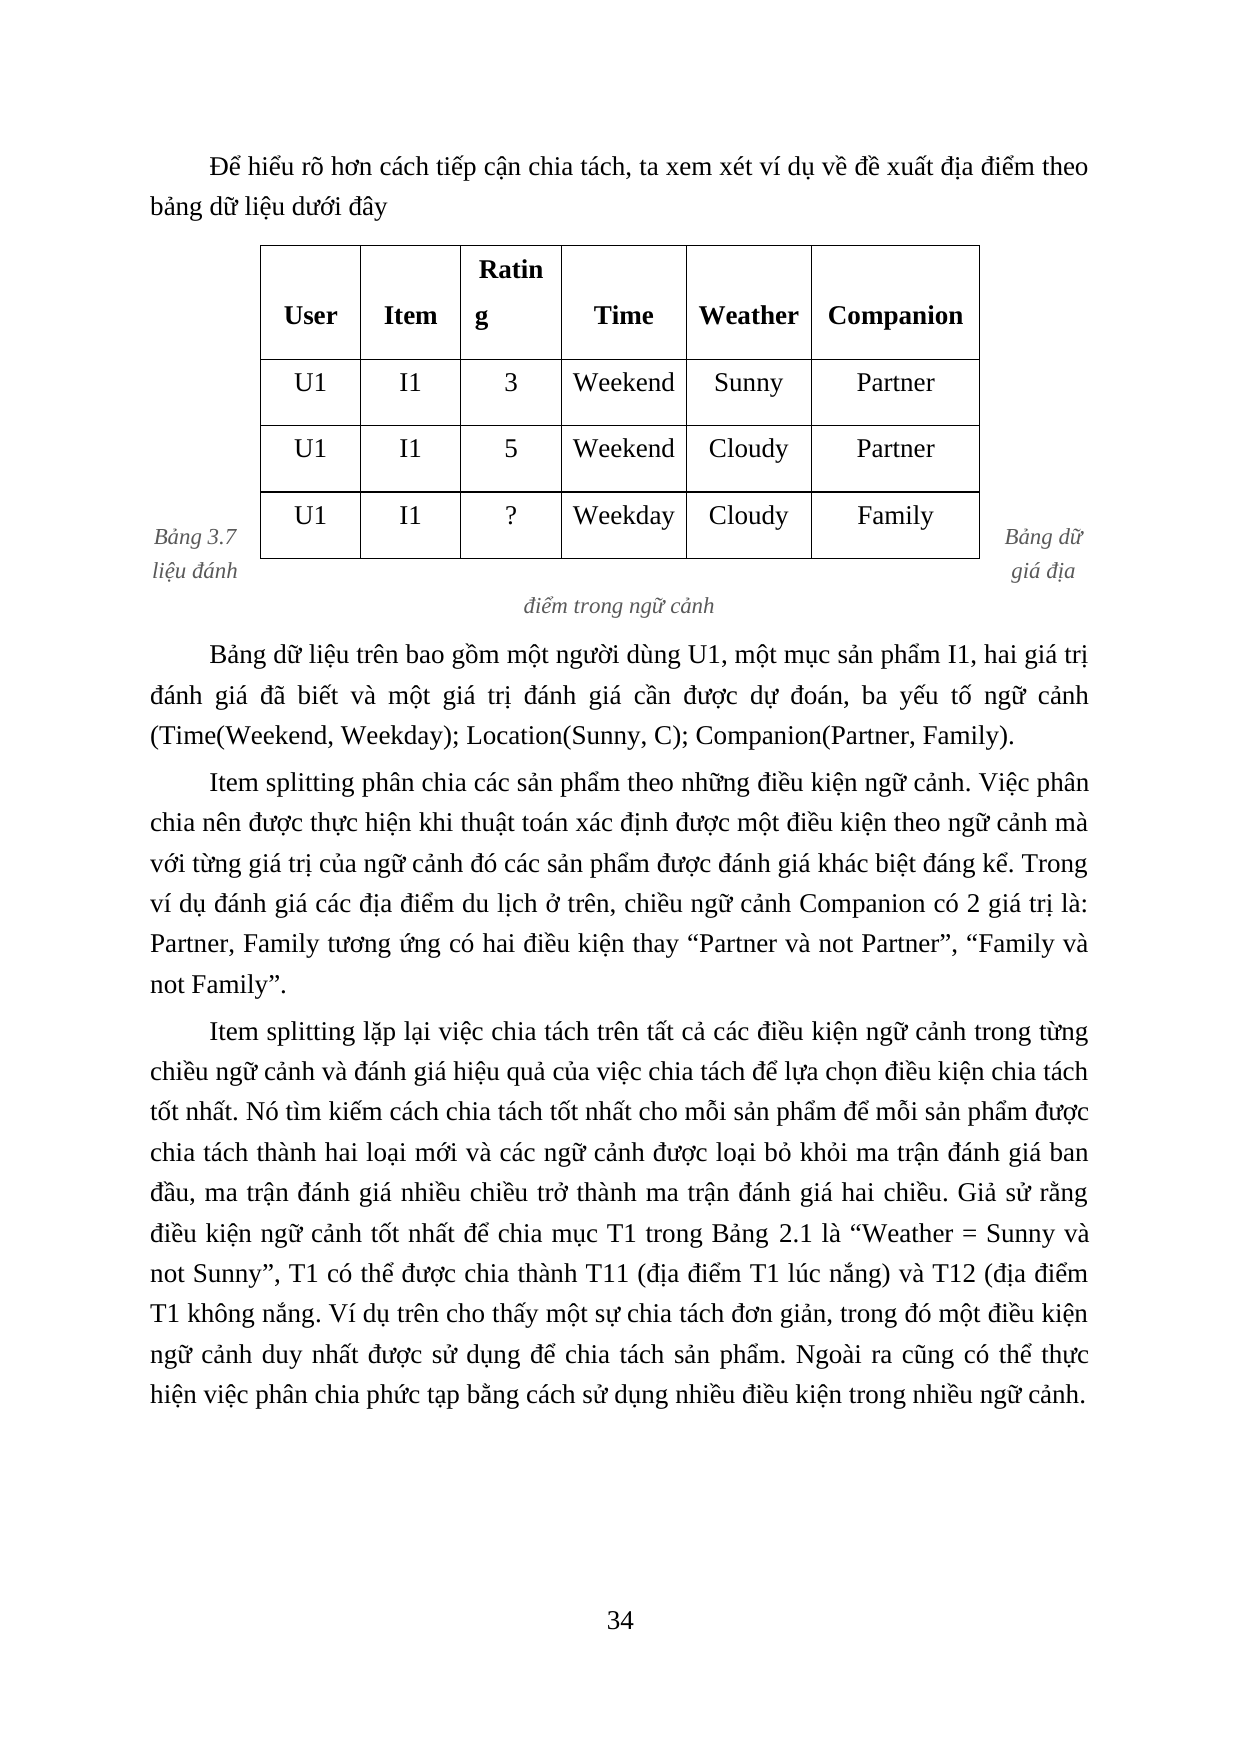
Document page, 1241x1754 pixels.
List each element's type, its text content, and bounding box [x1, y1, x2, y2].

table_cell 3 [461, 360, 561, 425]
text Item splitting lặp lại việc chia tách trên tất cả các điều kiện ngữ cảnh trong từng chiều ngữ cảnh và đánh giá hiệu quả của việc chia tách để lựa chọn điều kiện chia tách tốt nhất. Nó tìm kiếm cách chia tách tốt nhất cho mỗi sản phẩm để mỗi sản phẩm được chia tách thành hai loại mới và các ngữ cảnh được loại bỏ khỏi ma trận đánh giá ban đầu, ma trận đánh giá nhiều chiều trở thành ma trận đánh giá hai chiều. Giả sử rằng điều kiện ngữ cảnh tốt nhất để chia mục T1 trong Bảng 2.1 là “Weather = Sunny và not Sunny”, T1 có thể được chia thành T11 (địa điểm T1 lúc nắng) và T12 (địa điểm T1 không nắng. Ví dụ trên cho thấy một sự chia tách đơn giản, trong đó một điều kiện ngữ cảnh duy nhất được sử dụng để chia tách sản phẩm. Ngoài ra cũng có thể thực hiện việc phân chia phức tạp bằng cách sử dụng nhiều điều kiện trong nhiều ngữ cảnh. [150, 1014, 1090, 1409]
table_header Companion [812, 246, 979, 358]
table_cell 5 [461, 426, 561, 491]
table_cell U1 [261, 493, 360, 558]
table_cell I1 [361, 493, 460, 558]
table_cell I1 [361, 426, 460, 491]
table_cell I1 [361, 360, 460, 425]
table_cell Weekday [562, 493, 686, 558]
table_cell Sunny [687, 360, 811, 425]
text Bảng dữ liệu trên bao gồm một người dùng U1, một mục sản phẩm I1, hai giá trị đánh giá đã biết và một giá trị đánh giá cần được dự đoán, ba yếu tố ngữ cảnh (Time(Weekend, Weekday); Location(Sunny, C); Companion(Partner, Family). [150, 638, 1090, 750]
table_cell Weekend [562, 426, 686, 491]
text Để hiểu rõ hơn cách tiếp cận chia tách, ta xem xét ví dụ về đề xuất địa điểm theo bảng dữ liệu dưới đây [150, 150, 1090, 222]
text Item splitting phân chia các sản phẩm theo những điều kiện ngữ cảnh. Việc phân chia nên được thực hiện khi thuật toán xác định được một điều kiện theo ngữ cảnh mà với từng giá trị của ngữ cảnh đó các sản phẩm được đánh giá khác biệt đáng kể. Trong ví dụ đánh giá các địa điểm du lịch ở trên, chiều ngữ cảnh Companion có 2 giá trị là: Partner, Family tương ứng có hai điều kiện thay “Partner và not Partner”, “Family và not Family”. [150, 766, 1090, 999]
table_header Rating [461, 246, 561, 358]
table_cell U1 [261, 426, 360, 491]
table_cell U1 [261, 360, 360, 425]
table_cell Cloudy [687, 426, 811, 491]
table_cell Weekend [562, 360, 686, 425]
table_cell Partner [812, 360, 979, 425]
table_cell Partner [812, 426, 979, 491]
table_cell ? [461, 493, 561, 558]
table_header User [261, 246, 360, 358]
table_header Weather [687, 246, 811, 358]
table_header Time [562, 246, 686, 358]
table_cell Cloudy [687, 493, 811, 558]
table_cell Family [812, 493, 979, 558]
text Bảng 3.7 Bảng dữ liệu đánh giá địa điểm trong ngữ cảnh [150, 523, 1090, 618]
table_header Item [361, 246, 460, 358]
